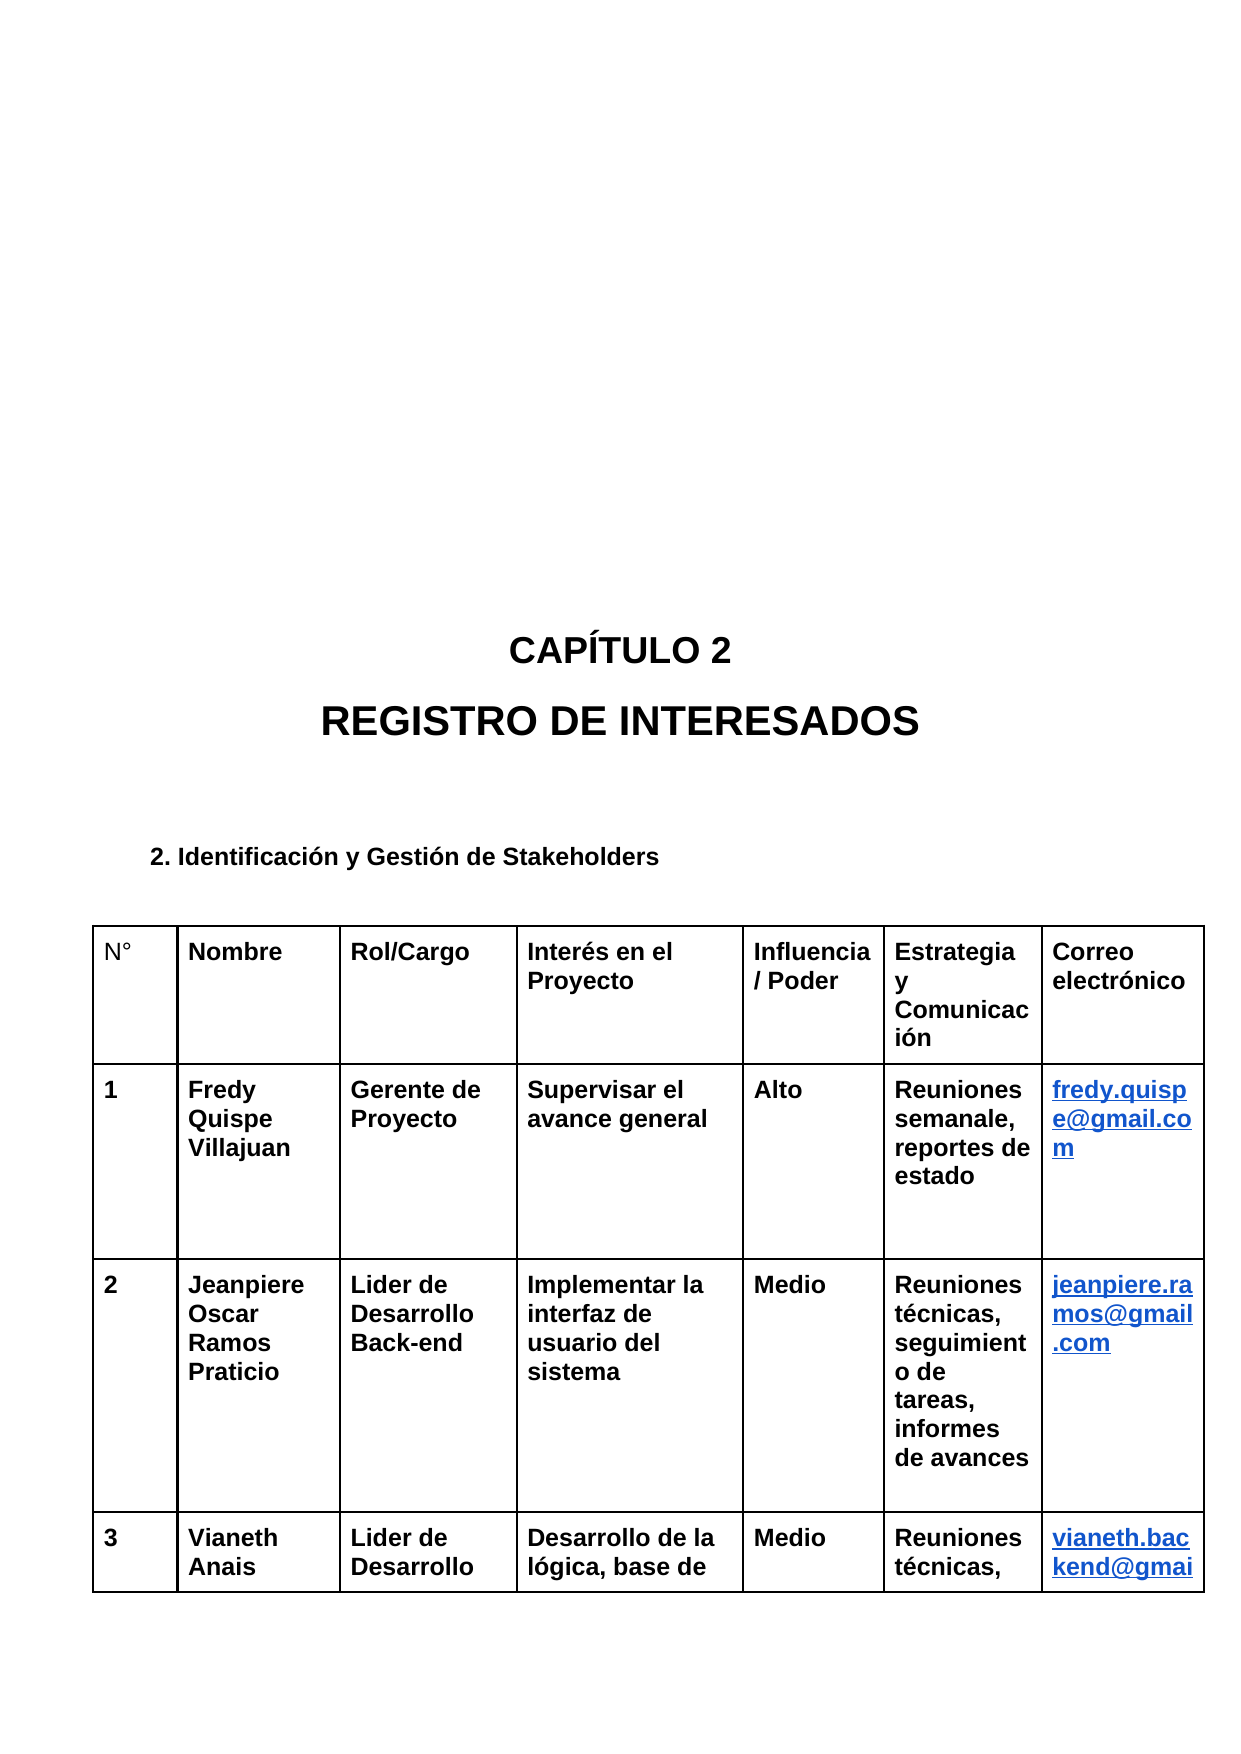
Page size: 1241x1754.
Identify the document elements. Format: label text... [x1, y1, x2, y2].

text REGISTRO DE INTERESADOS [150, 696, 1090, 744]
text 2. Identificación y Gestión de Stakeholders [150, 842, 1090, 871]
text CAPÍTULO 2 [150, 628, 1090, 671]
